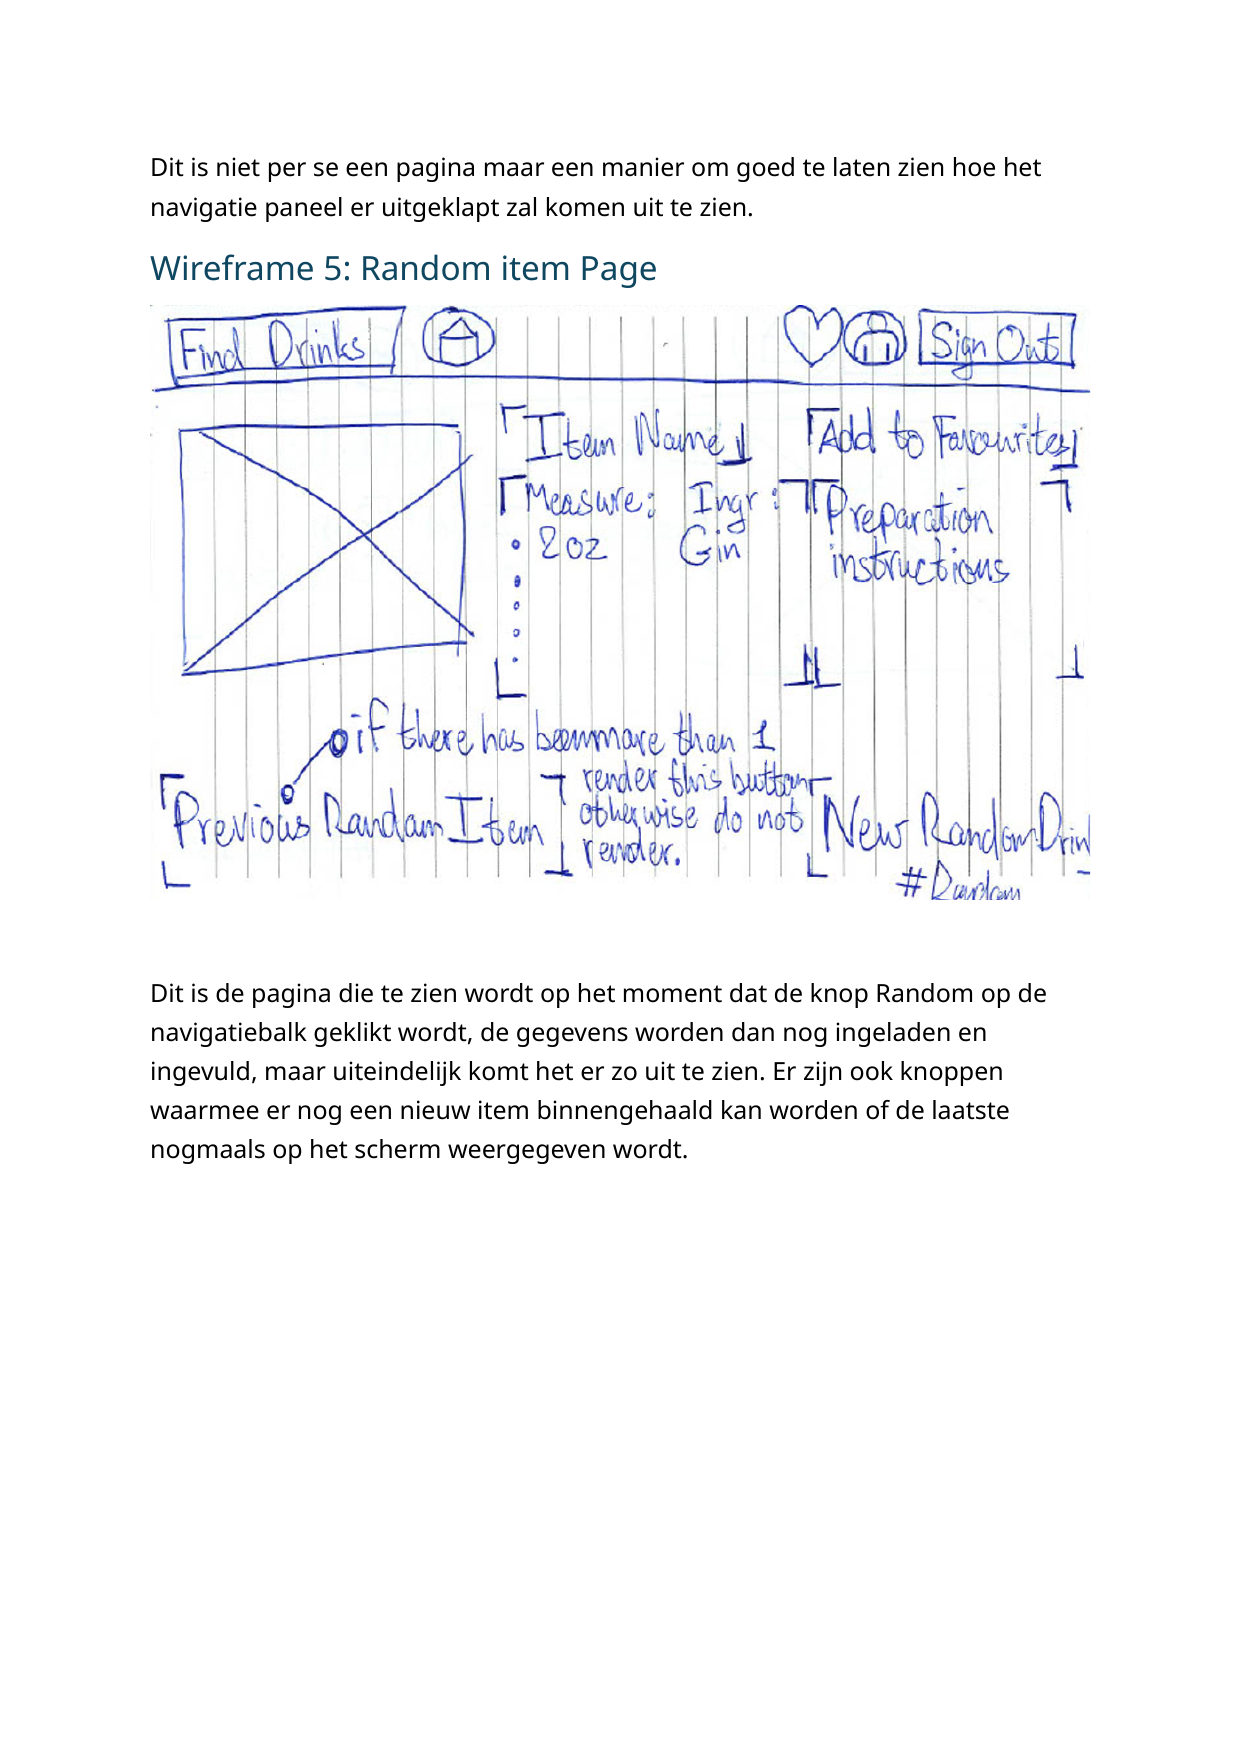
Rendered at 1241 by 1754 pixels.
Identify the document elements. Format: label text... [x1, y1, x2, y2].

subtitle Wireframe 5: Random item Page [150, 245, 1090, 290]
picture [150, 305, 1091, 900]
text Dit is niet per se een pagina maar een manier om goed te laten zien hoe het navigatie paneel er uitgeklapt zal komen uit te zien. [150, 150, 1090, 223]
text Dit is de pagina die te zien wordt op het moment dat de knop Random op de navigatiebalk geklikt wordt, de gegevens worden dan nog ingeladen en ingevuld, maar uiteindelijk komt het er zo uit te zien. Er zijn ook knoppen waarmee er nog een nieuw item binnengehaald kan worden of de laatste nogmaals op het scherm weergegeven wordt. [150, 976, 1090, 1166]
